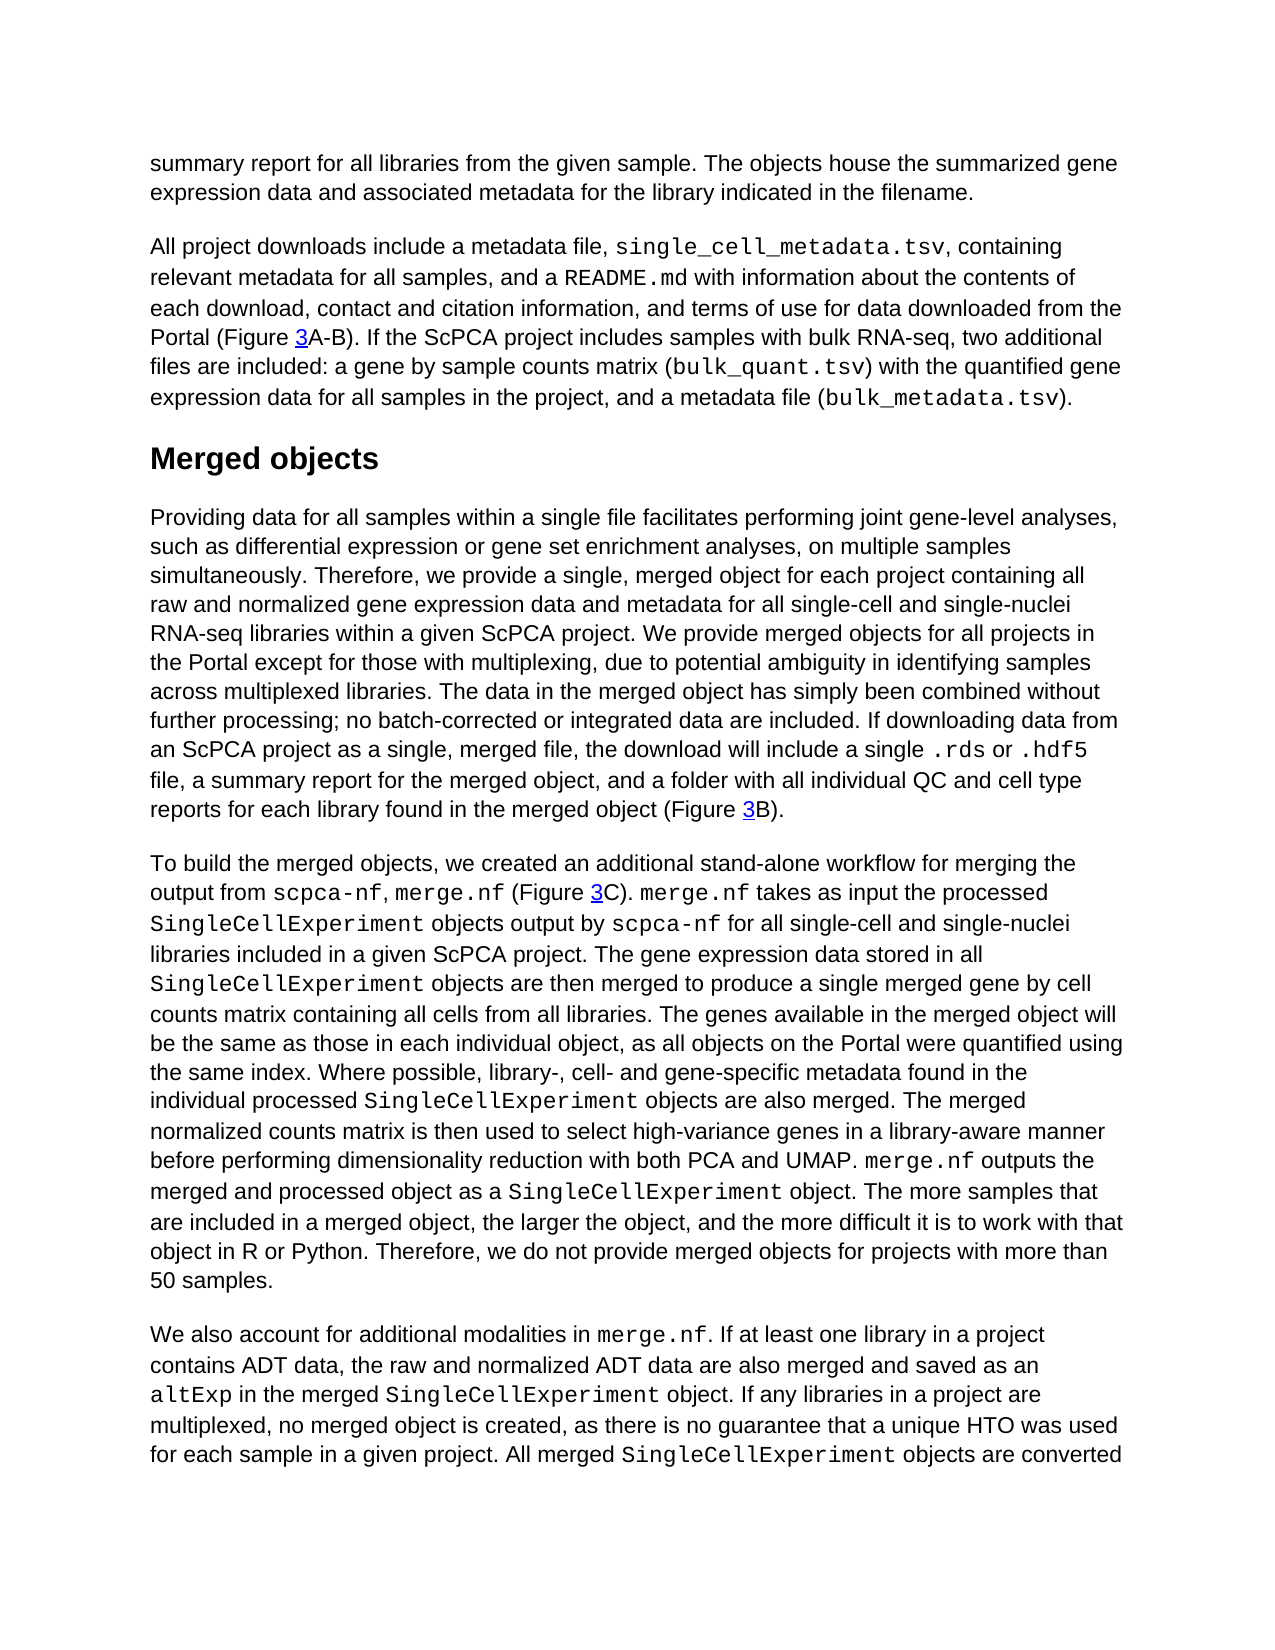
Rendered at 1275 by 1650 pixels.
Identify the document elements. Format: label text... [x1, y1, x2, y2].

text To build the merged objects, we created an additional stand-alone workflow for merging the output from scpca-nf, merge.nf (Figure 3C). merge.nf takes as input the processed SingleCellExperiment objects output by scpca-nf for all single-cell and single-nuclei libraries included in a given ScPCA project. The gene expression data stored in all SingleCellExperiment objects are then merged to produce a single merged gene by cell counts matrix containing all cells from all libraries. The genes available in the merged object will be the same as those in each individual object, as all objects on the Portal were quantified using the same index. Where possible, library-, cell- and gene-specific metadata found in the individual processed SingleCellExperiment objects are also merged. The merged normalized counts matrix is then used to select high-variance genes in a library-aware manner before performing dimensionality reduction with both PCA and UMAP. merge.nf outputs the merged and processed object as a SingleCellExperiment object. The more samples that are included in a merged object, the larger the object, and the more difficult it is to work with that object in R or Python. Therefore, we do not provide merged objects for projects with more than 50 samples. [150, 850, 1125, 1293]
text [150, 150, 1125, 205]
text All project downloads include a metadata file, single_cell_metadata.tsv, containing relevant metadata for all samples, and a README.md with information about the contents of each download, contact and citation information, and terms of use for data downloaded from the Portal (Figure 3A-B). If the ScPCA project includes samples with bulk RNA-seq, two additional files are included: a gene by sample counts matrix (bulk_quant.tsv) with the quantified gene expression data for all samples in the project, and a metadata file (bulk_metadata.tsv). [150, 233, 1125, 412]
subtitle Merged objects [150, 440, 1125, 476]
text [150, 1321, 1125, 1469]
text Providing data for all samples within a single file facilitates performing joint gene-level analyses, such as differential expression or gene set enrichment analyses, on multiple samples simultaneously. Therefore, we provide a single, merged object for each project containing all raw and normalized gene expression data and metadata for all single-cell and single-nuclei RNA-seq libraries within a given ScPCA project. We provide merged objects for all projects in the Portal except for those with multiplexing, due to potential ambiguity in identifying samples across multiplexed libraries. The data in the merged object has simply been combined without further processing; no batch-corrected or integrated data are included. If downloading data from an ScPCA project as a single, merged file, the download will include a single .rds or .hdf5 file, a summary report for the merged object, and a folder with all individual QC and cell type reports for each library found in the merged object (Figure 3B). [150, 504, 1125, 822]
